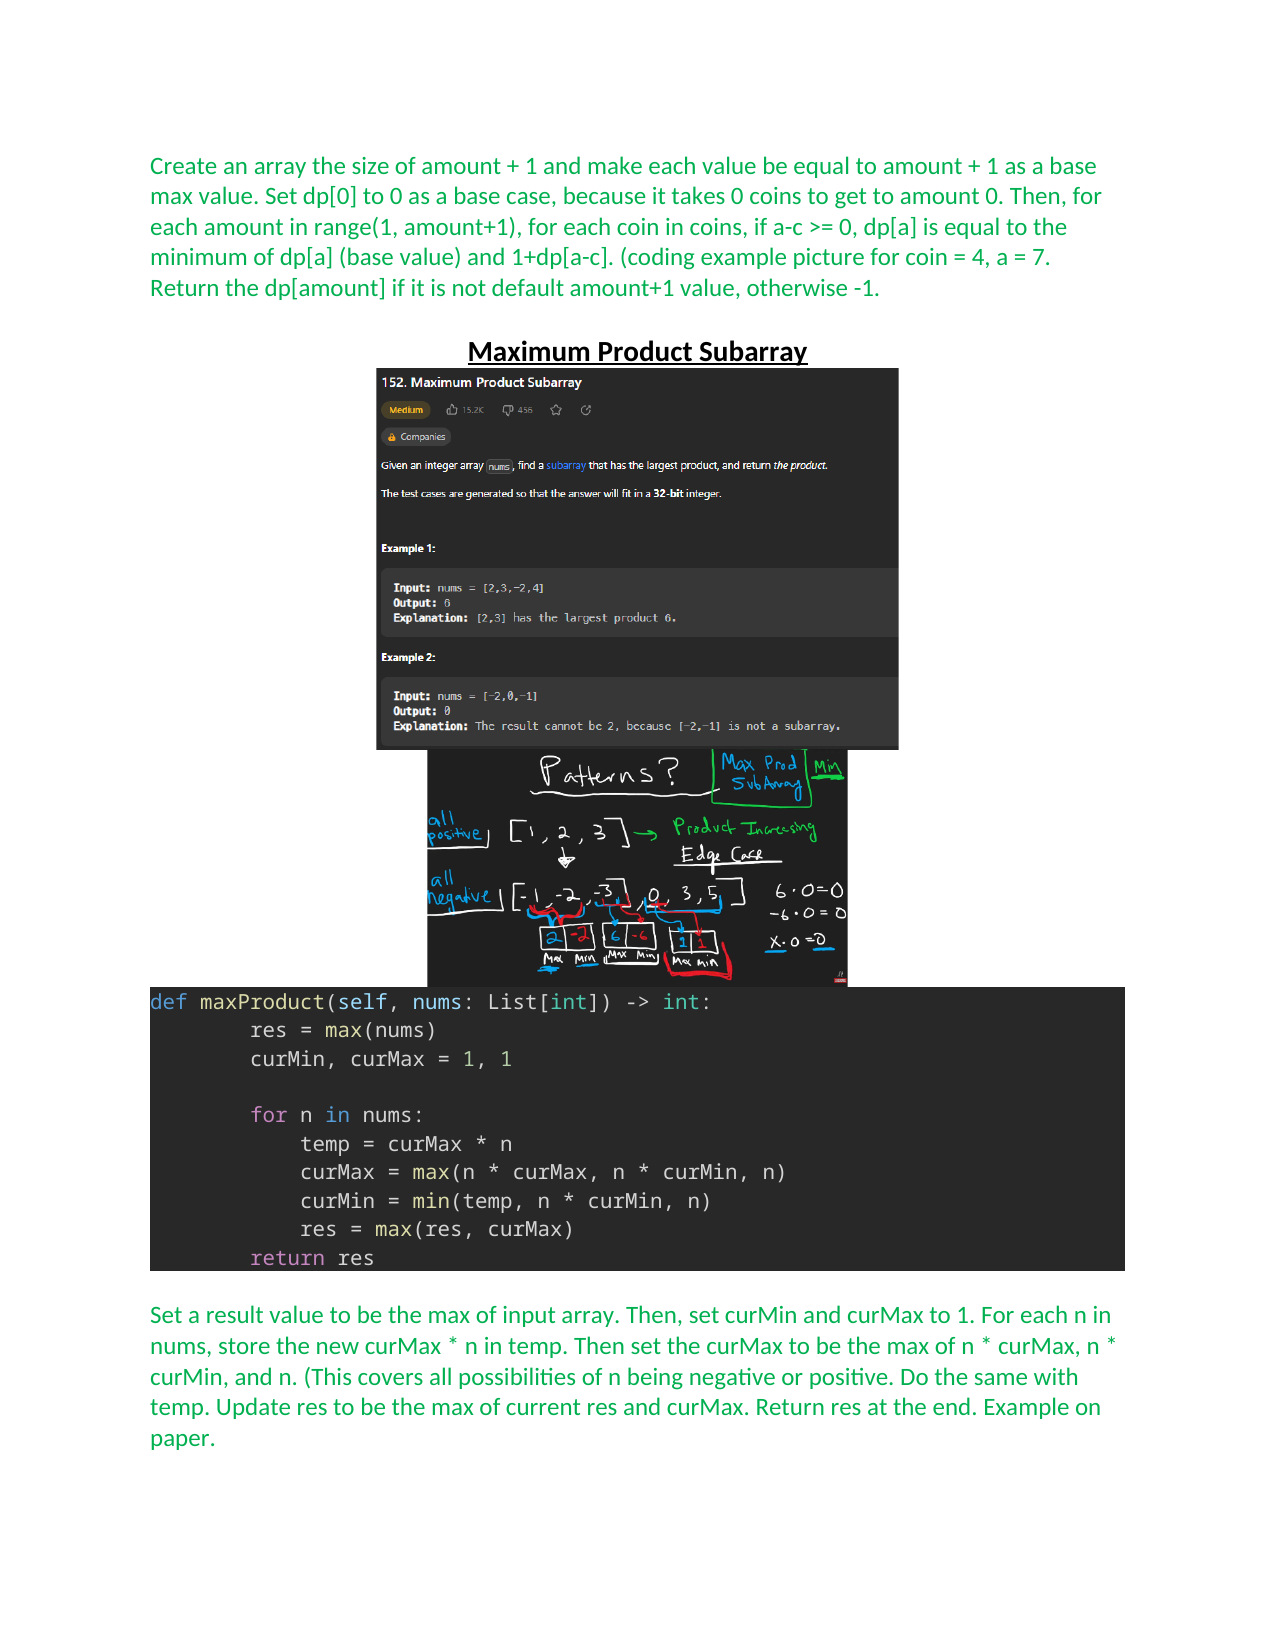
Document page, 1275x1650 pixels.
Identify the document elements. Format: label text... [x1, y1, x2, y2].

text curMin = min(temp, n * curMin, n) [150, 1186, 1125, 1214]
text res = max(nums) [150, 1015, 1125, 1044]
text def maxProduct(self, nums: List[int]) -> int: [150, 987, 1125, 1015]
text curMin, curMax = 1, 1 [150, 1044, 1125, 1072]
text Set a result value to be the max of input array. Then, set curMin and curMax to 1. For each n in nums, store the new curMax * n in temp. Then set the curMax to be the max of n * curMax, n * curMin, and n. (This covers all possibilities of n being negative or positive. Do the same with temp. Update res to be the max of current res and curMax. Return res at the end. Example on paper. [150, 1300, 1125, 1452]
text Maximum Product Subarray [150, 333, 1125, 369]
text Create an array the size of amount + 1 and make each value be equal to amount + 1 as a base max value. Set dp[0] to 0 as a base case, because it takes 0 coins to get to amount 0. Then, for each amount in range(1, amount+1), for each coin in coins, if a-c >= 0, dp[a] is equal to the minimum of dp[a] (base value) and 1+dp[a-c]. (coding example picture for coin = 4, a = 7. Return the dp[amount] if it is not default amount+1 value, otherwise -1. [150, 150, 1125, 303]
picture [376, 368, 899, 987]
text curMax = max(n * curMax, n * curMin, n) [150, 1157, 1125, 1186]
text for n in nums: [150, 1101, 1125, 1129]
text res = max(res, curMax) [150, 1214, 1125, 1243]
text return res [150, 1243, 1125, 1271]
text temp = curMax * n [150, 1129, 1125, 1157]
